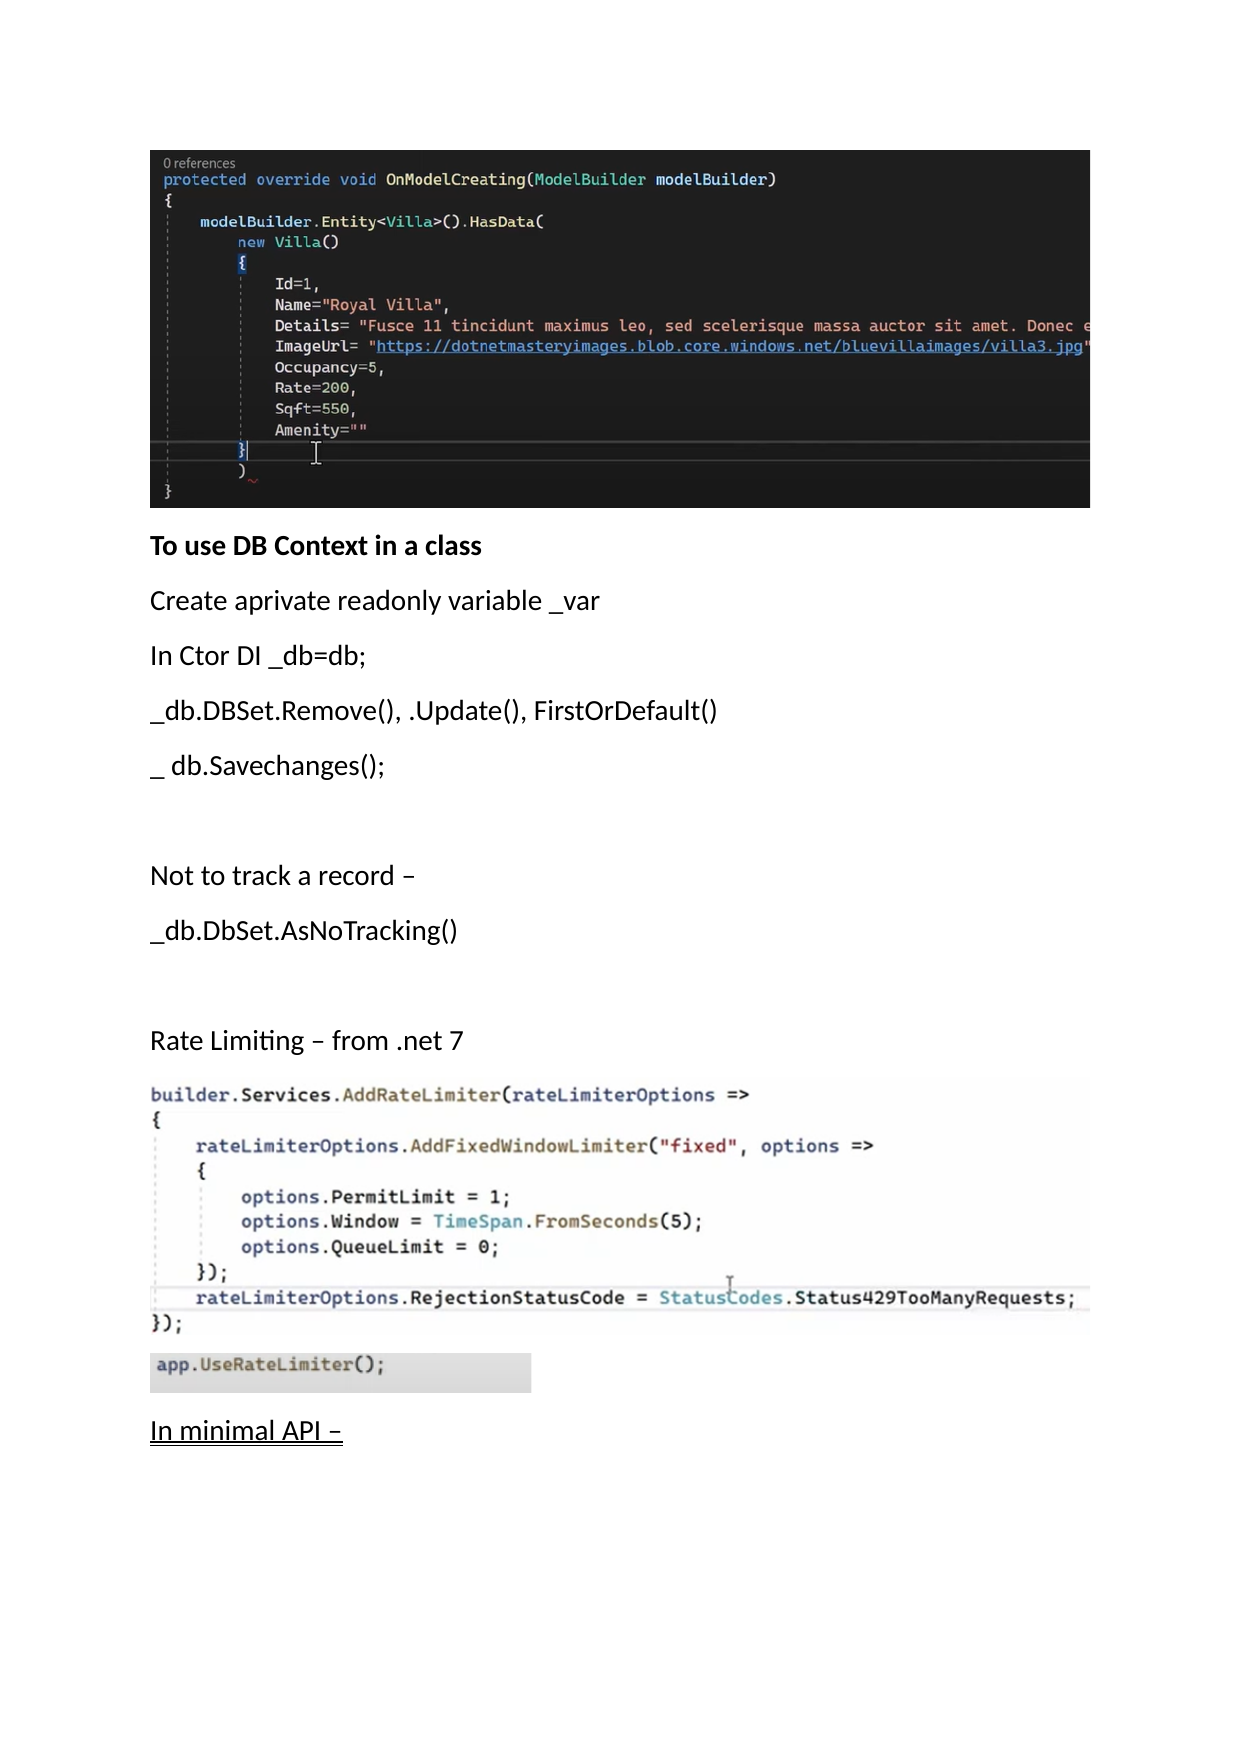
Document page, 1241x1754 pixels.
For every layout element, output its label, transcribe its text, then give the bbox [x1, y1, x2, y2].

picture [150, 150, 1091, 508]
picture [150, 1353, 532, 1393]
text In Ctor DI _db=db; [150, 637, 1090, 672]
text Rate Limiting – from .net 7 [150, 1022, 1090, 1058]
text _db.DbSet.AsNoTracking() [150, 912, 1090, 948]
text Not to track a record – [150, 857, 1090, 893]
text Create aprivate readonly variable _var [150, 582, 1090, 617]
text In minimal API – [150, 1412, 1090, 1447]
text _ db.Savechanges(); [150, 747, 1090, 783]
picture [150, 1077, 1091, 1335]
text _db.DBSet.Remove(), .Update(), FirstOrDefault() [150, 692, 1090, 727]
text To use DB Context in a class [150, 527, 1090, 562]
